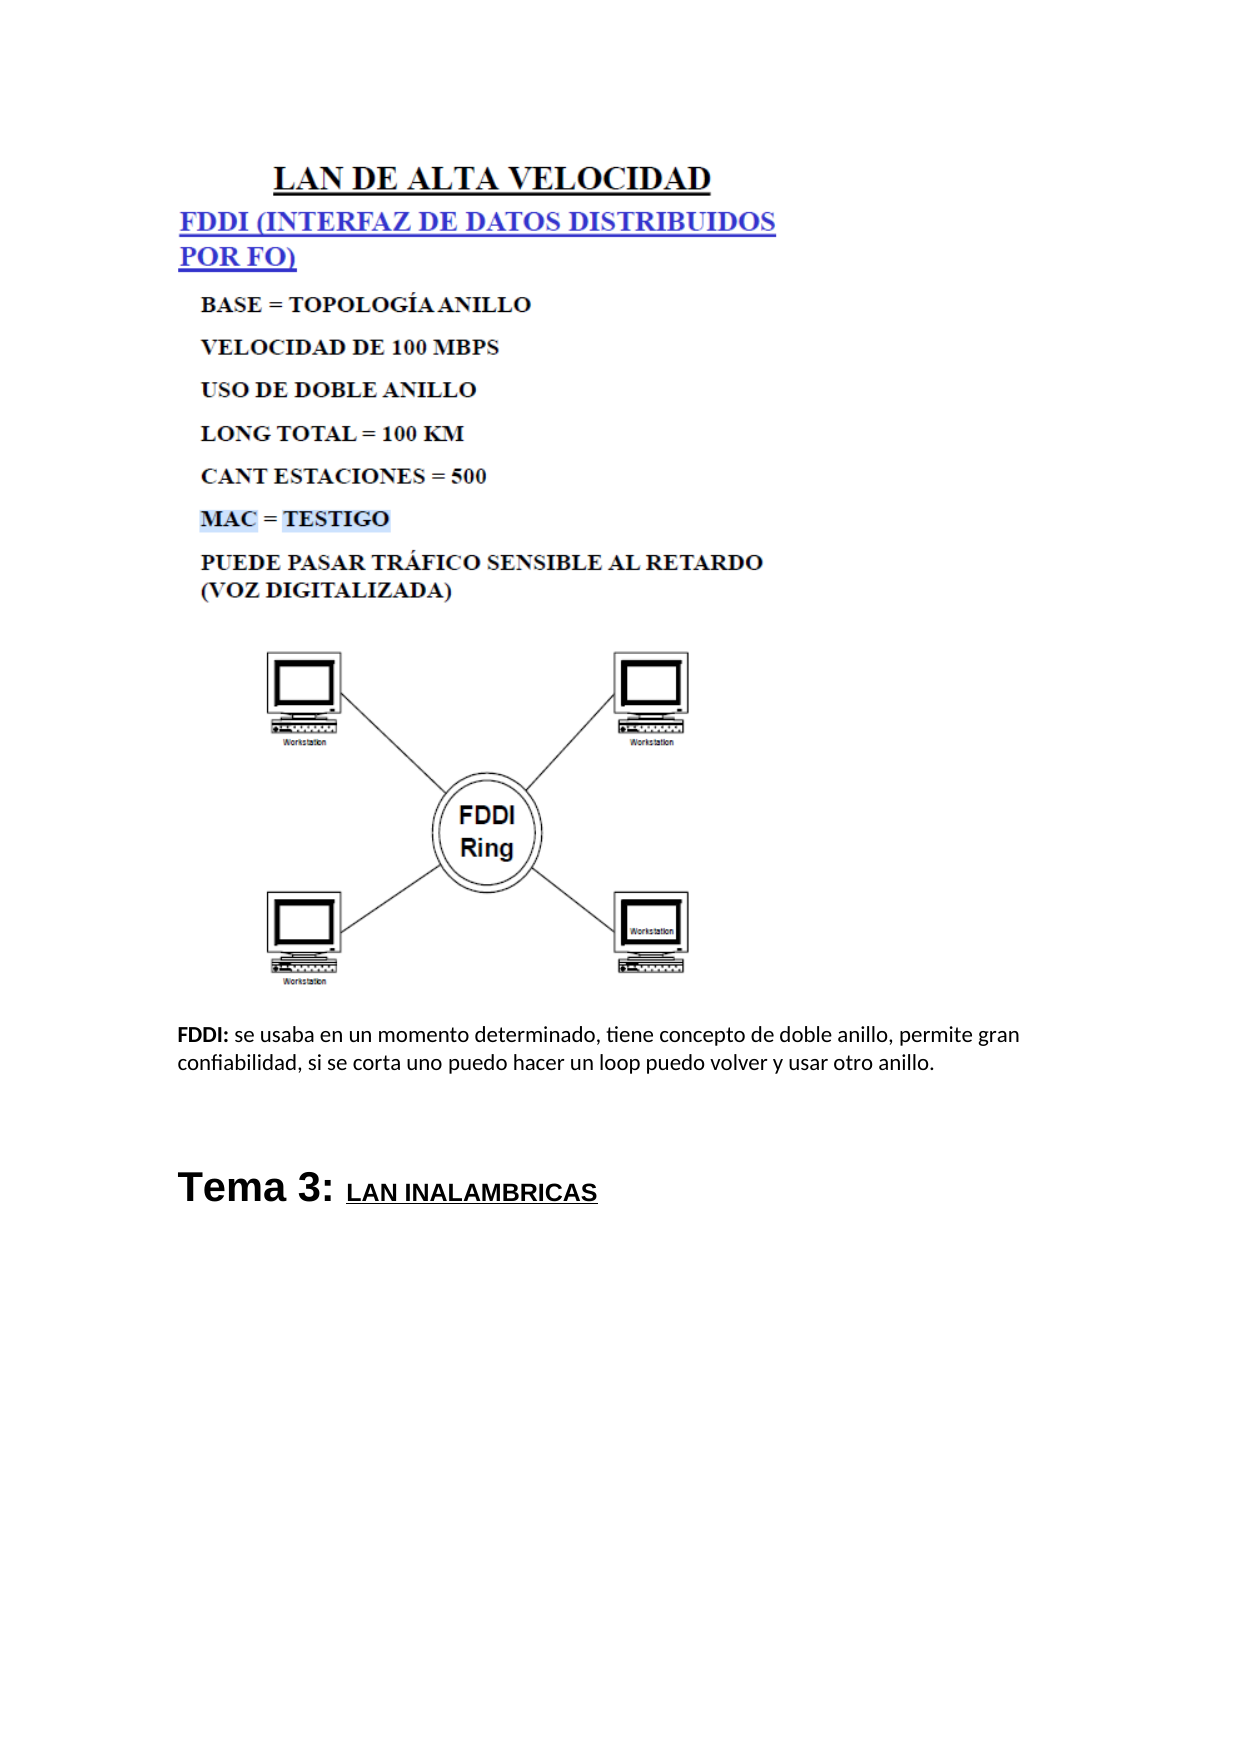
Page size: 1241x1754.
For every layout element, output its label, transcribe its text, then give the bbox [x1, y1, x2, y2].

text Tema 3: LAN INALAMBRICAS [177, 1162, 1063, 1210]
picture [177, 147, 795, 992]
text FDDI: se usaba en un momento determinado, tiene concepto de doble anillo, permite gran confiabilidad, si se corta uno puedo hacer un loop puedo volver y usar otro anillo. [177, 1020, 1063, 1076]
